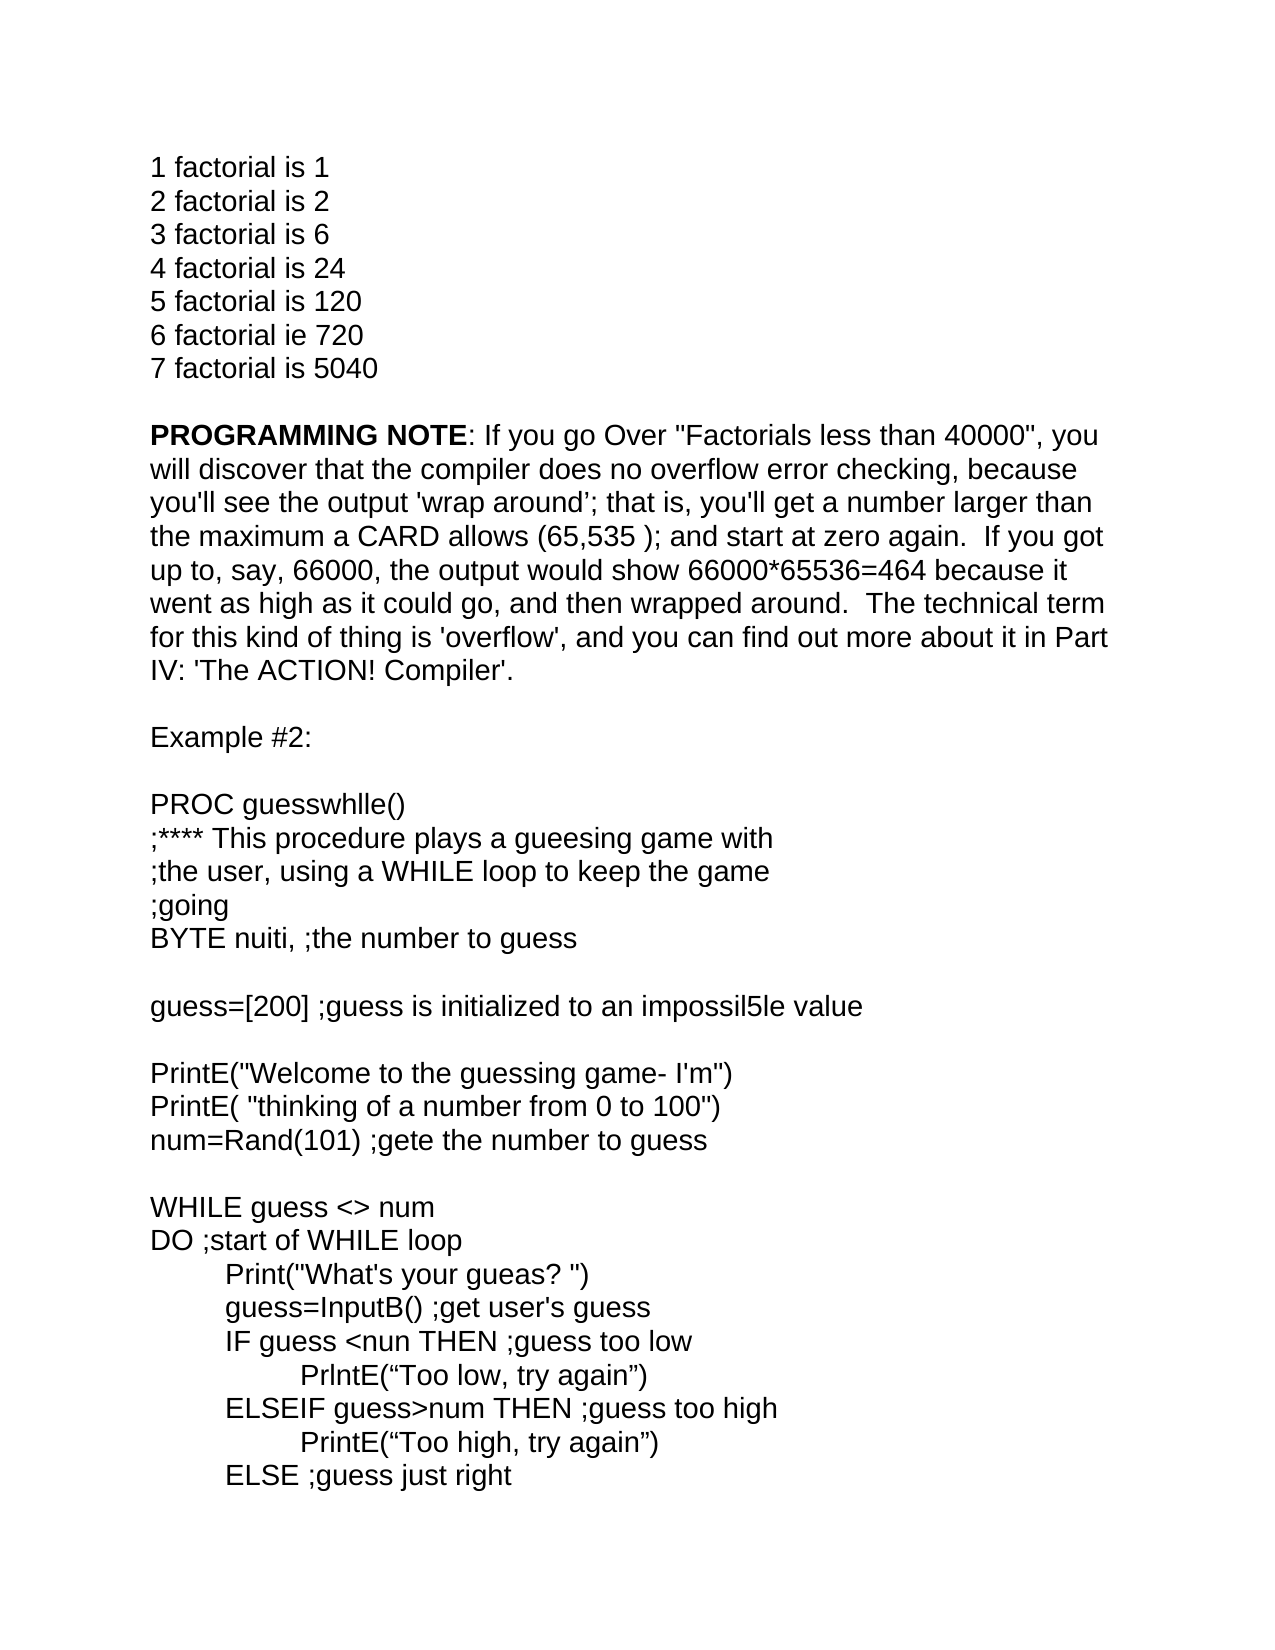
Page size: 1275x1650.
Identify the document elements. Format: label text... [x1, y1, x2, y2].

text 2 factorial is 2 [150, 183, 1125, 217]
text 3 factorial is 6 [150, 217, 1125, 251]
text DO ;start of WHILE loop [150, 1223, 1125, 1257]
text WHILE guess <> num [150, 1190, 1125, 1223]
text IF guess <nun THEN ;guess too low [150, 1324, 1125, 1357]
text PrintE(“Too high, try again”) [225, 1424, 1125, 1458]
text 5 factorial is 120 [150, 284, 1125, 318]
text 1 factorial is 1 [150, 150, 1125, 183]
text 4 factorial is 24 [150, 251, 1125, 284]
text guess=[200] ;guess is initialized to an impossil5le value [150, 988, 1125, 1022]
text Example #2: [150, 720, 1125, 754]
text PROGRAMMING NOTE: If you go Over "Factorials less than 40000", you will discover that the compiler does no overflow error checking, because you'll see the output 'wrap around’; that is, you'll get a number larger than the maximum a CARD allows (65,535 ); and start at zero again. If you got up to, say, 66000, the output would show 66000*65536=464 because it went as high as it could go, and then wrapped around. The technical term for this kind of thing is 'overflow', and you can find out more about it in Part IV: 'The ACTION! Compiler'. [150, 418, 1125, 687]
text ELSE ;guess just right [150, 1458, 1125, 1492]
text BYTE nuiti, ;the number to guess [150, 921, 1125, 955]
text ;going [150, 888, 1125, 921]
text PrlntE(“Too low, try again”) [225, 1357, 1125, 1391]
text 7 factorial is 5040 [150, 351, 1125, 385]
text Print("What's your gueas? ") [150, 1257, 1125, 1290]
text ;**** This procedure plays a gueesing game with [150, 821, 1125, 854]
text guess=InputB() ;get user's guess [150, 1290, 1125, 1324]
text ELSEIF guess>num THEN ;guess too high [150, 1391, 1125, 1424]
text ;the user, using a WHILE loop to keep the game [150, 854, 1125, 888]
text 6 factorial ie 720 [150, 318, 1125, 351]
text PrintE( "thinking of a number from 0 to 100") [150, 1089, 1125, 1123]
text PrintE("Welcome to the guessing game- I'm") [150, 1056, 1125, 1089]
text num=Rand(101) ;gete the number to guess [150, 1123, 1125, 1156]
text PROC guesswhlle() [150, 787, 1125, 821]
